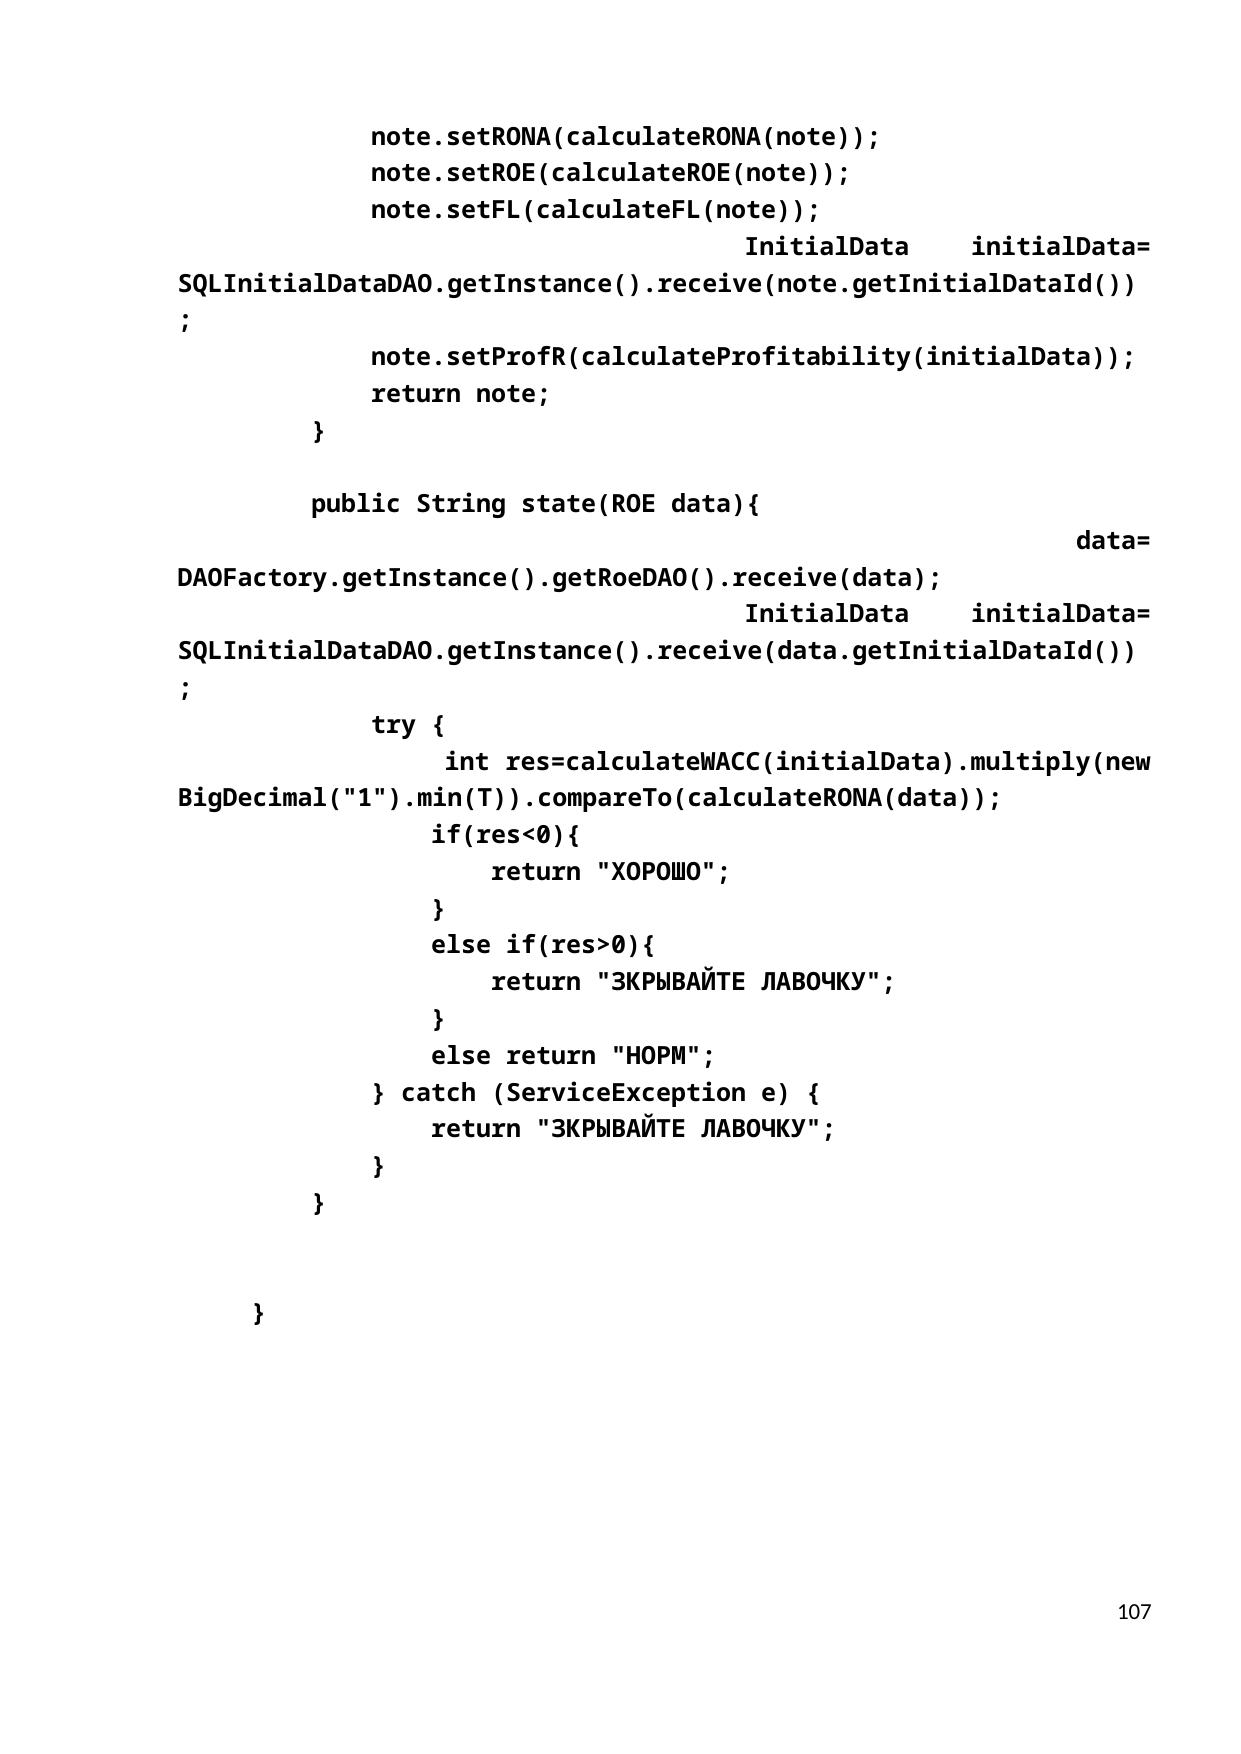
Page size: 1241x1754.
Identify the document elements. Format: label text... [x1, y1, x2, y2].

text note.setFL(calculateFL(note)); [177, 192, 1152, 226]
text note.setROE(calculateROE(note)); [177, 155, 1152, 189]
text int res=calculateWACC(initialData).multiply(new BigDecimal("1").min(T)).compareTo(calculateRONA(data)); [177, 743, 1152, 814]
text } [177, 1184, 1152, 1218]
text } [177, 890, 1152, 924]
text return "ЗКРЫВАЙТЕ ЛАВОЧКУ"; [177, 964, 1152, 998]
text return note; [177, 376, 1152, 409]
text InitialData initialData= SQLInitialDataDAO.getInstance().receive(note.getInitialDataId()); [177, 228, 1152, 336]
text } [177, 1295, 1152, 1329]
text if(res<0){ [177, 817, 1152, 851]
text } [177, 412, 1152, 446]
text } [177, 1001, 1152, 1035]
text return "ХОРОШО"; [177, 853, 1152, 888]
text } [177, 1148, 1152, 1182]
text InitialData initialData= SQLInitialDataDAO.getInstance().receive(data.getInitialDataId()); [177, 596, 1152, 704]
text else return "НОРМ"; [177, 1037, 1152, 1071]
text public String state(ROE data){ [177, 486, 1152, 520]
text } catch (ServiceException e) { [177, 1074, 1152, 1108]
text else if(res>0){ [177, 927, 1152, 961]
text note.setRONA(calculateRONA(note)); [177, 118, 1152, 152]
text data= DAOFactory.getInstance().getRoeDAO().receive(data); [177, 523, 1152, 593]
text return "ЗКРЫВАЙТЕ ЛАВОЧКУ"; [177, 1111, 1152, 1145]
text note.setProfR(calculateProfitability(initialData)); [177, 339, 1152, 373]
text try { [177, 706, 1152, 741]
